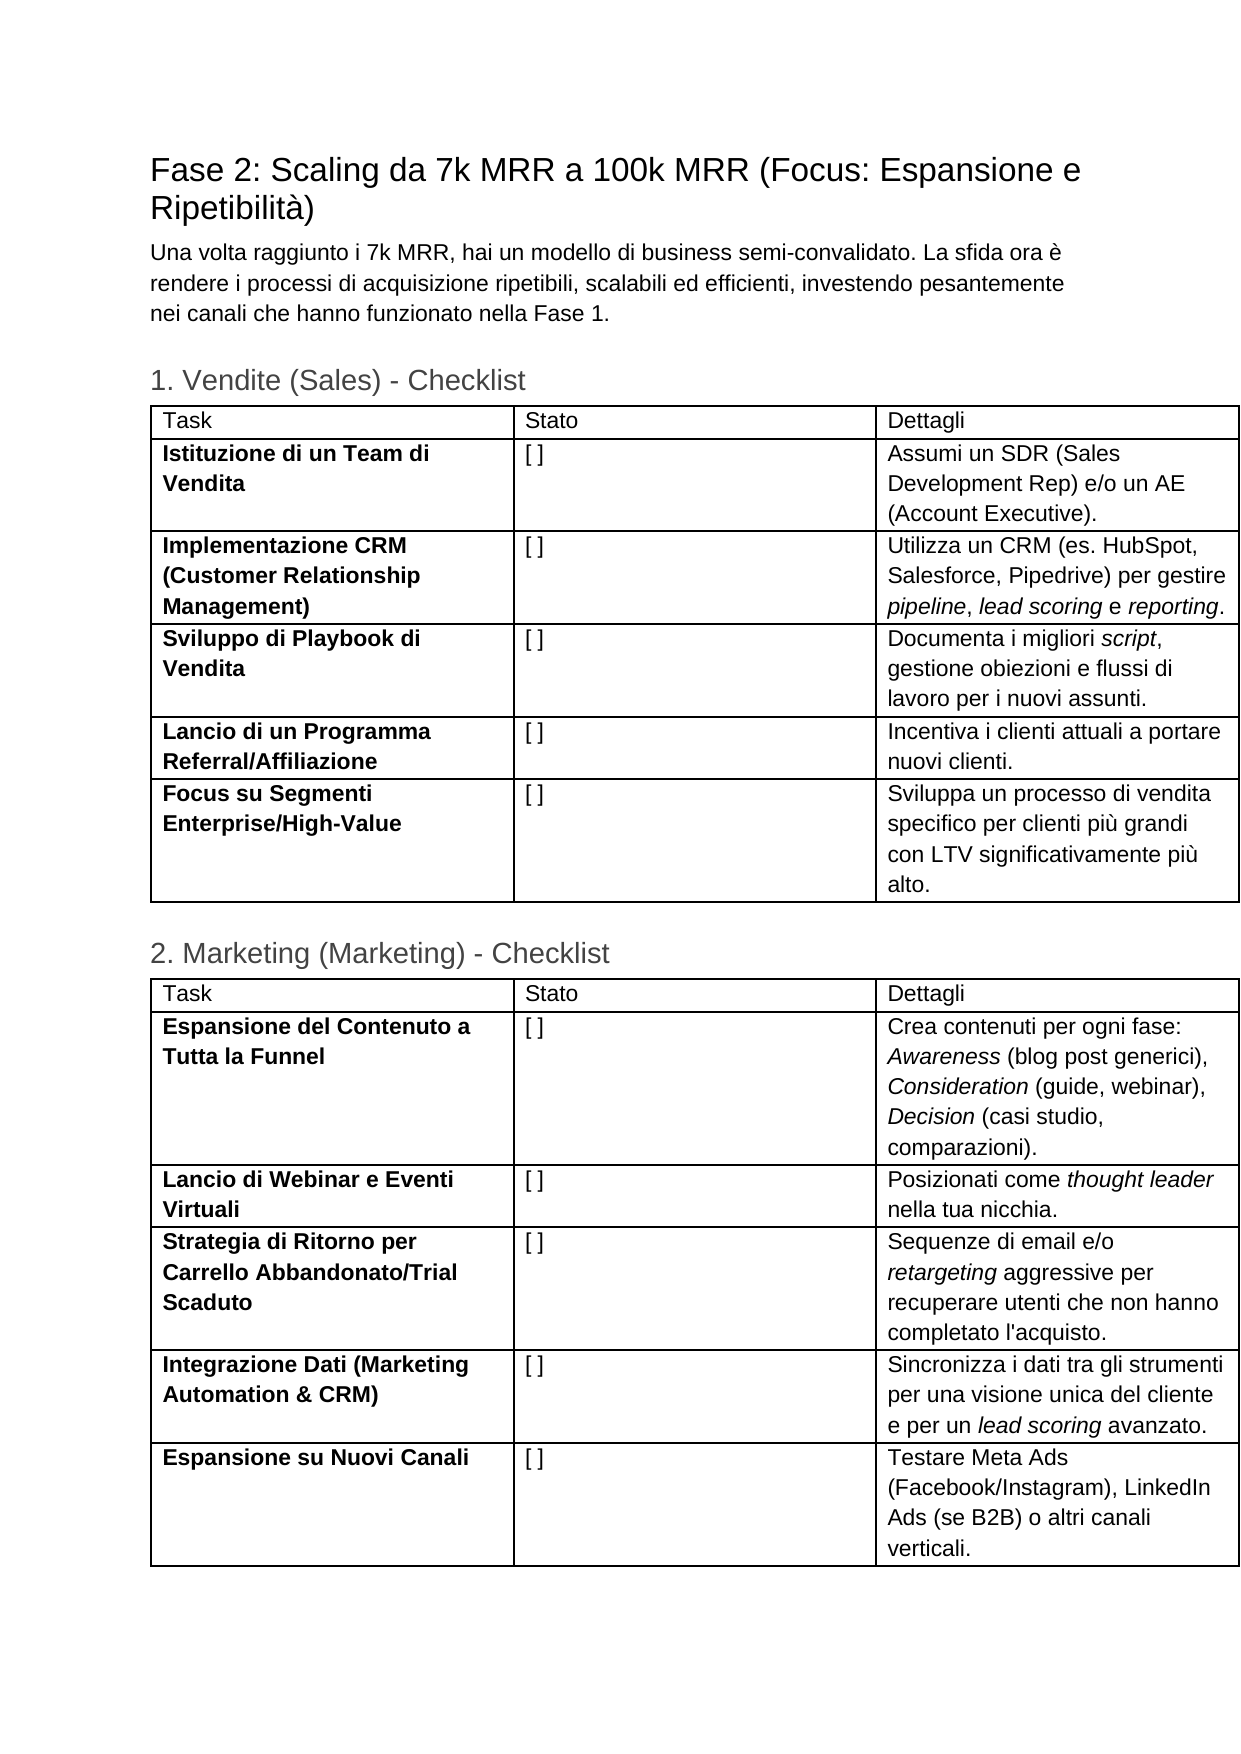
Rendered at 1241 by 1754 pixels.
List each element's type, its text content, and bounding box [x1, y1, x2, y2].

table_cell Posizionati come thought leader nella tua nicchia. [877, 1166, 1238, 1226]
table_cell Espansione su Nuovi Canali [152, 1444, 513, 1565]
table_cell Sequenze di email e/o retargeting aggressive per recuperare utenti che non hanno completato l'acquisto. [877, 1228, 1238, 1349]
table_cell [ ] [515, 1444, 875, 1565]
table_cell [ ] [515, 1166, 875, 1226]
table_header Stato [515, 407, 875, 437]
table_cell [ ] [515, 625, 875, 716]
table_header Dettagli [877, 980, 1238, 1011]
table_cell Istituzione di un Team di Vendita [152, 440, 513, 530]
table_cell Lancio di Webinar e Eventi Virtuali [152, 1166, 513, 1226]
table_cell Focus su Segmenti Enterprise/High-Value [152, 780, 513, 901]
table_cell Sincronizza i dati tra gli strumenti per una visione unica del cliente e per un lead scoring avanzato. [877, 1351, 1238, 1442]
table_cell [ ] [515, 780, 875, 901]
table_cell Sviluppo di Playbook di Vendita [152, 625, 513, 716]
table_cell [ ] [515, 1228, 875, 1349]
subtitle 1. Vendite (Sales) - Checklist [150, 363, 1090, 397]
table_cell [ ] [515, 440, 875, 530]
table_header Stato [515, 980, 875, 1011]
table_cell Incentiva i clienti attuali a portare nuovi clienti. [877, 718, 1238, 778]
table_cell Assumi un SDR (Sales Development Rep) e/o un AE (Account Executive). [877, 440, 1238, 530]
subtitle 2. Marketing (Marketing) - Checklist [150, 936, 1090, 970]
table_cell Strategia di Ritorno per Carrello Abbandonato/Trial Scaduto [152, 1228, 513, 1349]
table_cell Espansione del Contenuto a Tutta la Funnel [152, 1013, 513, 1164]
table_header Dettagli [877, 407, 1238, 437]
table_cell [ ] [515, 718, 875, 778]
table_cell Sviluppa un processo di vendita specifico per clienti più grandi con LTV significativamente più alto. [877, 780, 1238, 901]
table_cell [ ] [515, 1013, 875, 1164]
table_cell Crea contenuti per ogni fase: Awareness (blog post generici), Consideration (guide, webinar), Decision (casi studio, comparazioni). [877, 1013, 1238, 1164]
table_cell Testare Meta Ads (Facebook/Instagram), LinkedIn Ads (se B2B) o altri canali verticali. [877, 1444, 1238, 1565]
subtitle Fase 2: Scaling da 7k MRR a 100k MRR (Focus: Espansione e Ripetibilità) [150, 150, 1090, 227]
table_header Task [152, 407, 513, 437]
table_cell Integrazione Dati (Marketing Automation & CRM) [152, 1351, 513, 1442]
text Una volta raggiunto i 7k MRR, hai un modello di business semi-convalidato. La sfida ora è rendere i processi di acquisizione ripetibili, scalabili ed efficienti, investendo pesantemente nei canali che hanno funzionato nella Fase 1. [150, 239, 1090, 326]
table_header Task [152, 980, 513, 1011]
table_cell Implementazione CRM (Customer Relationship Management) [152, 532, 513, 623]
table_cell [ ] [515, 1351, 875, 1442]
table_cell Documenta i migliori script, gestione obiezioni e flussi di lavoro per i nuovi assunti. [877, 625, 1238, 716]
table_cell Lancio di un Programma Referral/Affiliazione [152, 718, 513, 778]
table_cell [ ] [515, 532, 875, 623]
table_cell Utilizza un CRM (es. HubSpot, Salesforce, Pipedrive) per gestire pipeline, lead scoring e reporting. [877, 532, 1238, 623]
